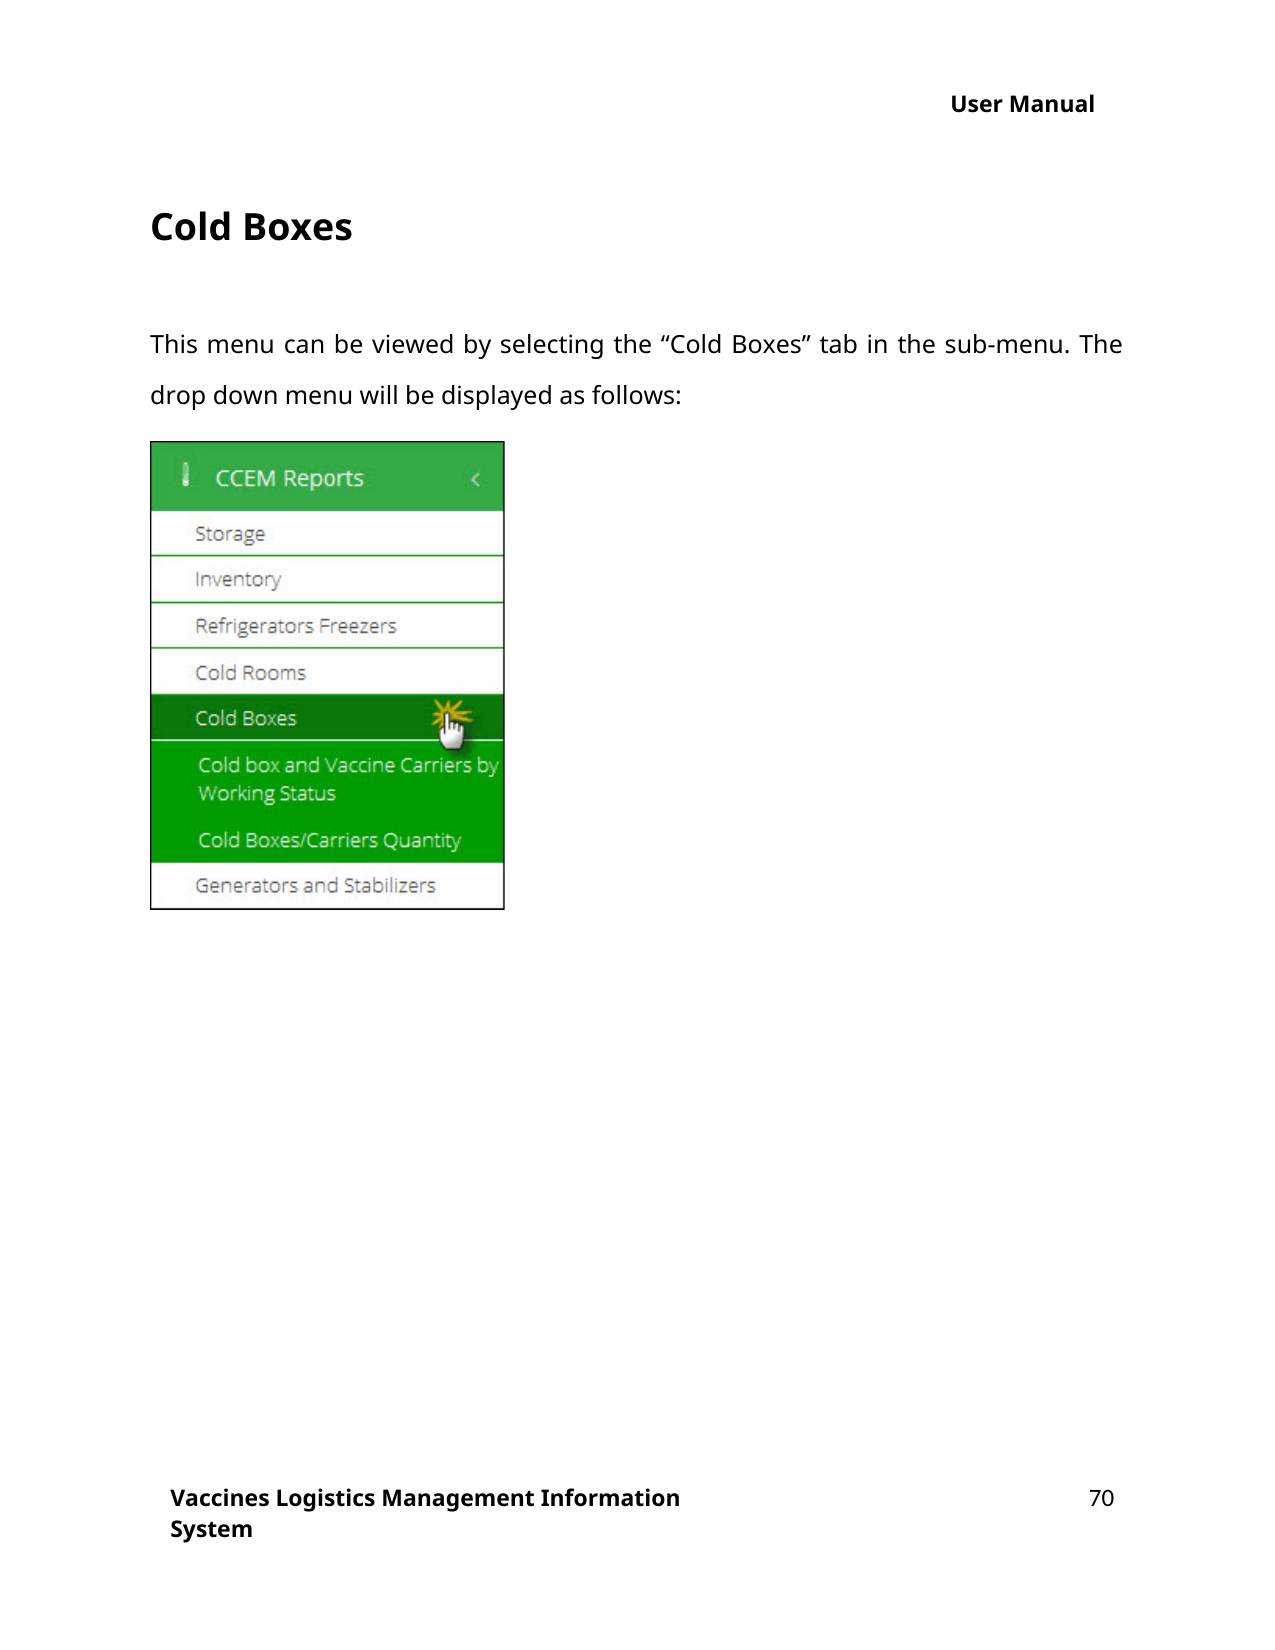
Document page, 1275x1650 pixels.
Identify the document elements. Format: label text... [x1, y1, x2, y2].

text This menu can be viewed by selecting the “Cold Boxes” tab in the sub-menu. The drop down menu will be displayed as follows: [150, 327, 1125, 412]
subtitle Cold Boxes [150, 200, 1125, 251]
picture [150, 441, 505, 910]
